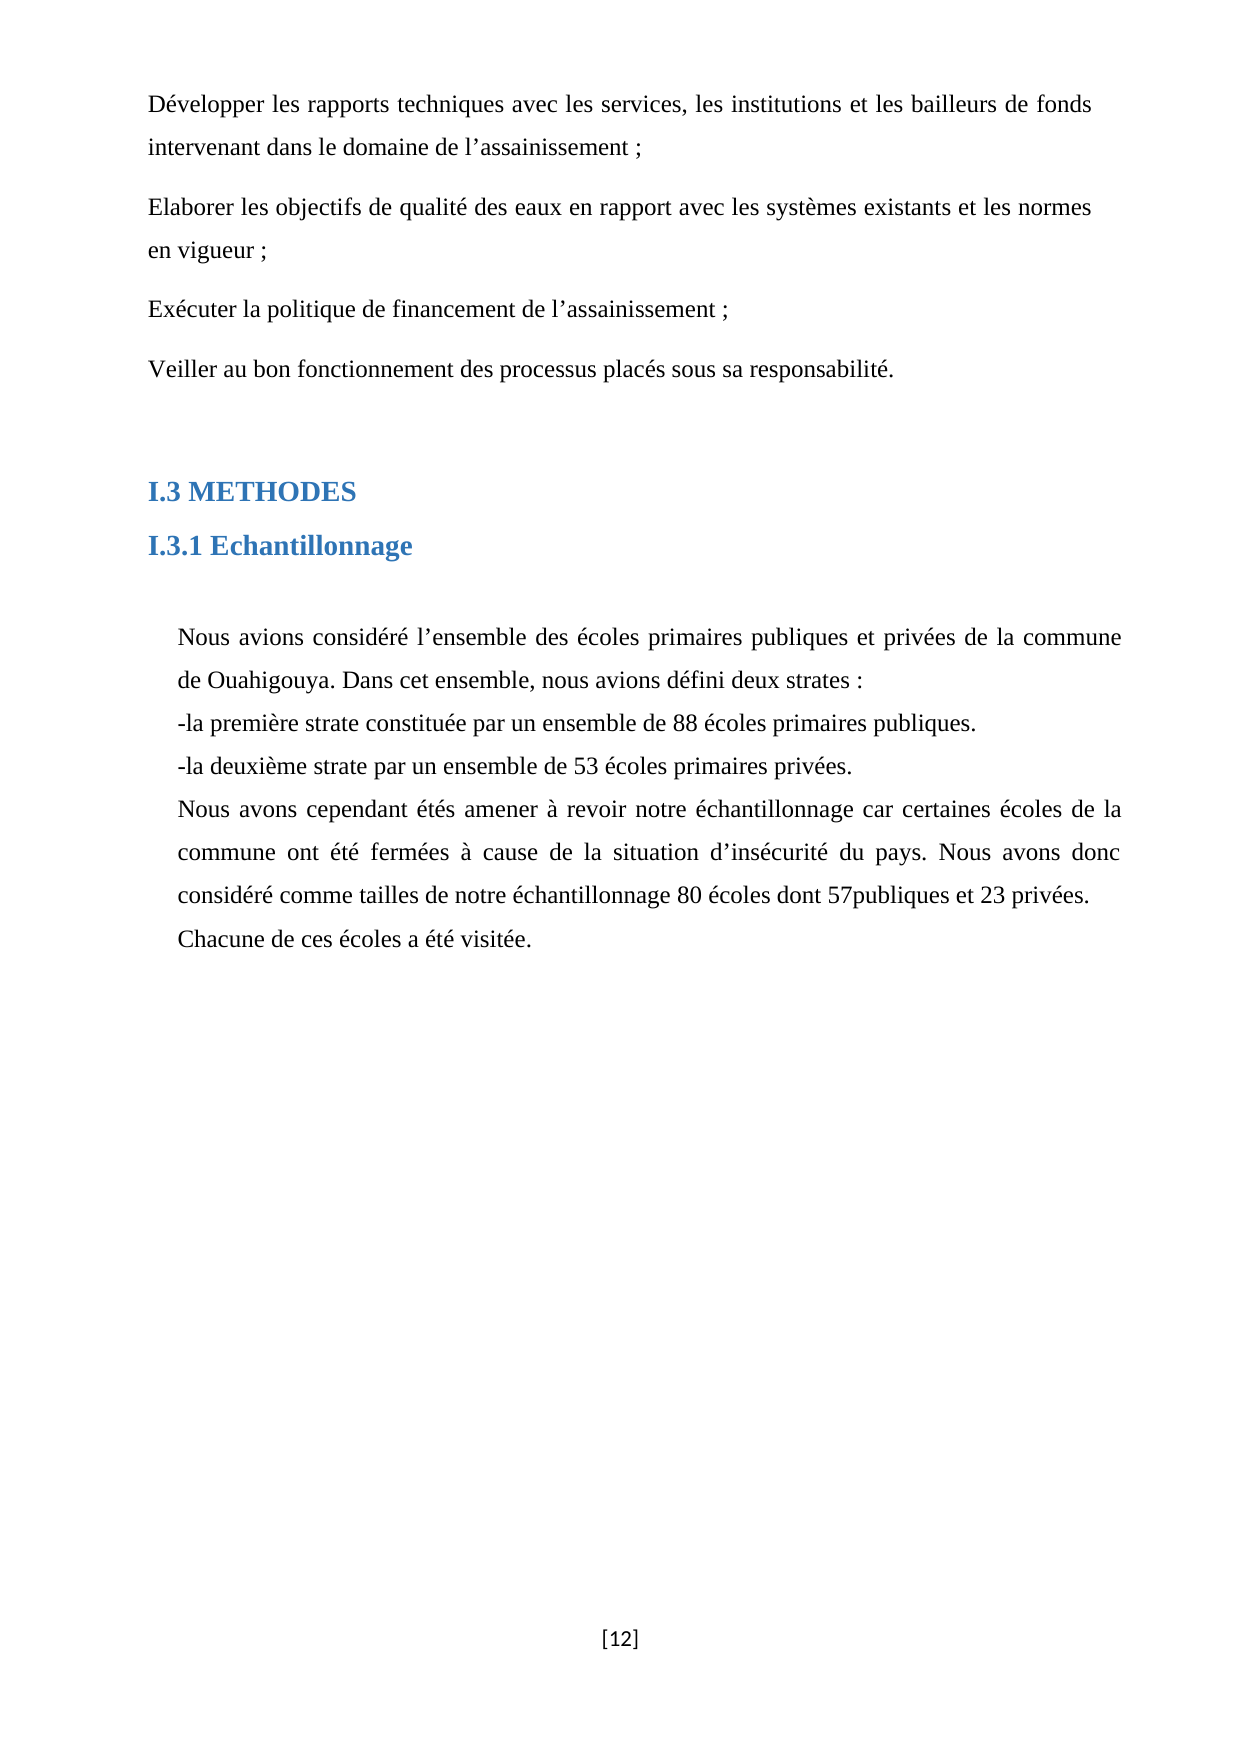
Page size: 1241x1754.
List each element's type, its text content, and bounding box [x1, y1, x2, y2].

text Développer les rapports techniques avec les services, les institutions et les bailleurs de fonds intervenant dans le domaine de l’assainissement ; [148, 89, 1093, 161]
subtitle I.3.1 Echantillonnage [148, 528, 1093, 562]
list Chacune de ces écoles a été visitée. [177, 924, 1122, 952]
text Elaborer les objectifs de qualité des eaux en rapport avec les systèmes existants et les normes en vigueur ; [148, 192, 1093, 263]
list Nous avions considéré l’ensemble des écoles primaires publiques et privées de la commune de Ouahigouya. Dans cet ensemble, nous avions défini deux strates : [177, 622, 1122, 694]
list -la deuxième strate par un ensemble de 53 écoles primaires privées. [177, 751, 1122, 780]
list -la première strate constituée par un ensemble de 88 écoles primaires publiques. [177, 708, 1122, 737]
subtitle I.3 METHODES [148, 474, 1093, 507]
text Veiller au bon fonctionnement des processus placés sous sa responsabilité. [148, 354, 1093, 383]
text Exécuter la politique de financement de l’assainissement ; [148, 294, 1093, 323]
list Nous avons cependant étés amener à revoir notre échantillonnage car certaines écoles de la commune ont été fermées à cause de la situation d’insécurité du pays. Nous avons donc considéré comme tailles de notre échantillonnage 80 écoles dont 57publiques et 23 privées. [177, 794, 1122, 909]
